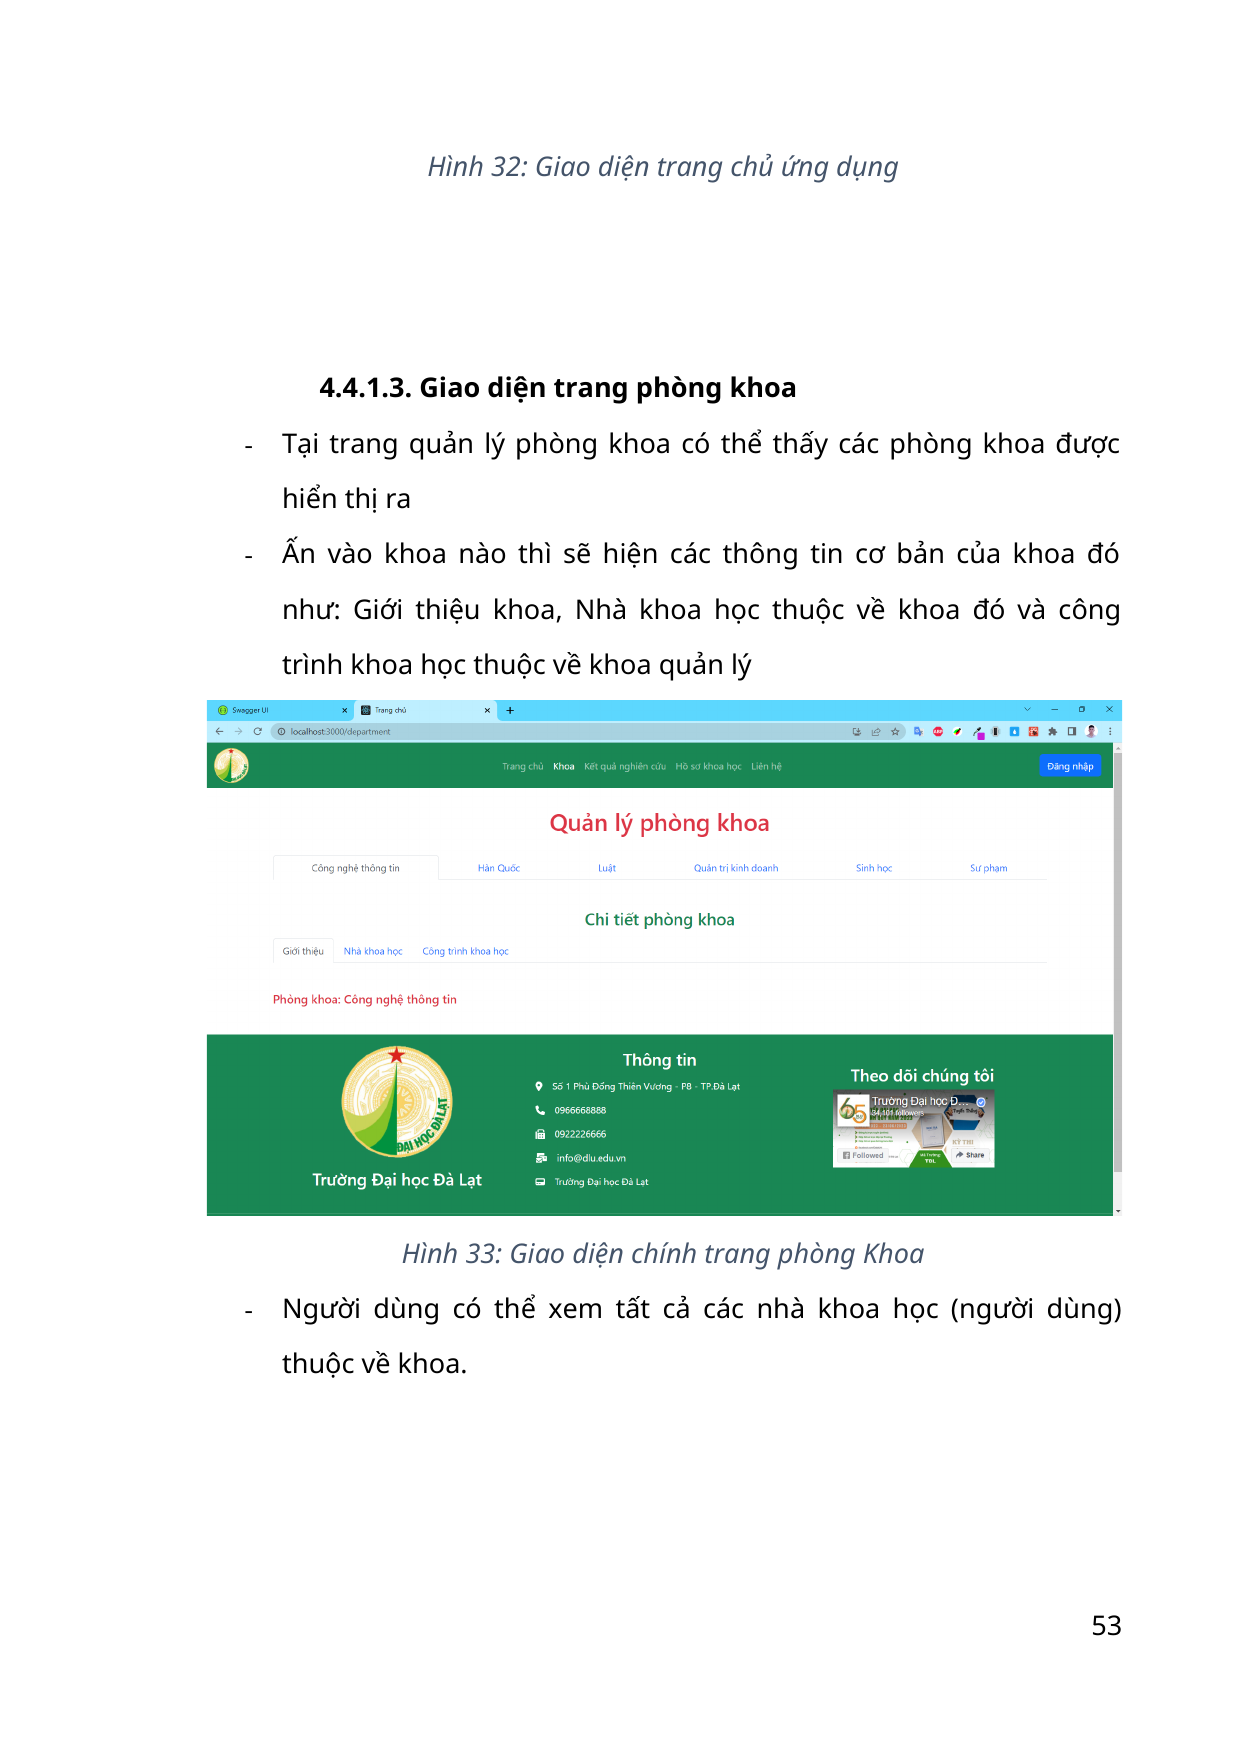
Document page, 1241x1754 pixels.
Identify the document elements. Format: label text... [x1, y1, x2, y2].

list Ấn vào khoa nào thì sẽ hiện các thông tin cơ bản của khoa đó như: Giới thiệu khoa, Nhà khoa học thuộc về khoa đó và công trình khoa học thuộc về khoa quản lý [244, 535, 1122, 682]
text Hình 33: Giao diện chính trang phòng Khoa [207, 1234, 1122, 1271]
list Người dùng có thể xem tất cả các nhà khoa học (người dùng) thuộc về khoa. [244, 1289, 1122, 1382]
list Tại trang quản lý phòng khoa có thể thấy các phòng khoa được hiển thị ra [244, 424, 1122, 516]
subtitle 4.4.1.3. Giao diện trang phòng khoa [319, 369, 1122, 406]
text Hình 32: Giao diện trang chủ ứng dụng [207, 148, 1122, 184]
picture [206, 700, 1123, 1216]
